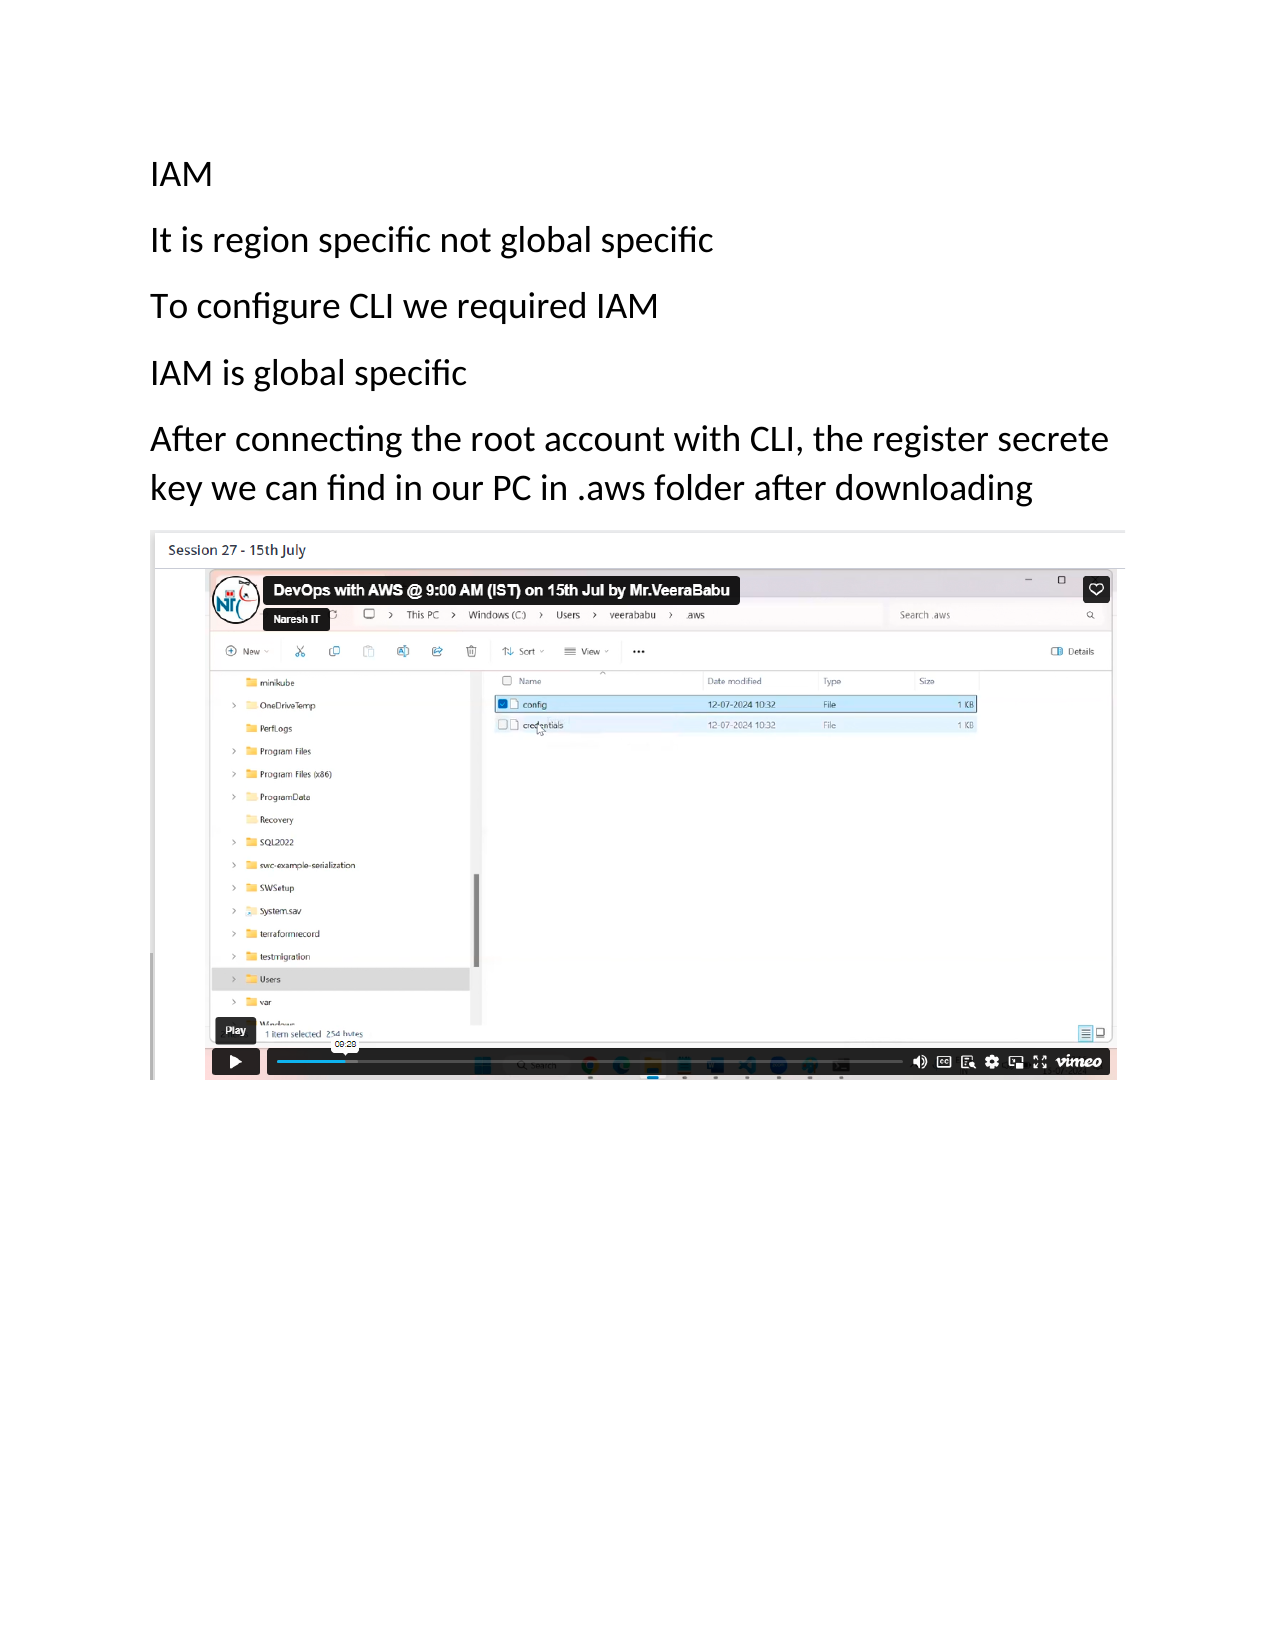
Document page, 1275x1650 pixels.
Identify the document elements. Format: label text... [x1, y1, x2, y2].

picture [150, 530, 1125, 1080]
text IAM is global specific [150, 348, 1125, 394]
text It is region specific not global specific [150, 216, 1125, 262]
text To configure CLI we required IAM [150, 282, 1125, 328]
text After connecting the root account with CLI, the register secrete key we can find in our PC in .aws folder after downloading [150, 414, 1125, 510]
text IAM [150, 150, 1125, 196]
